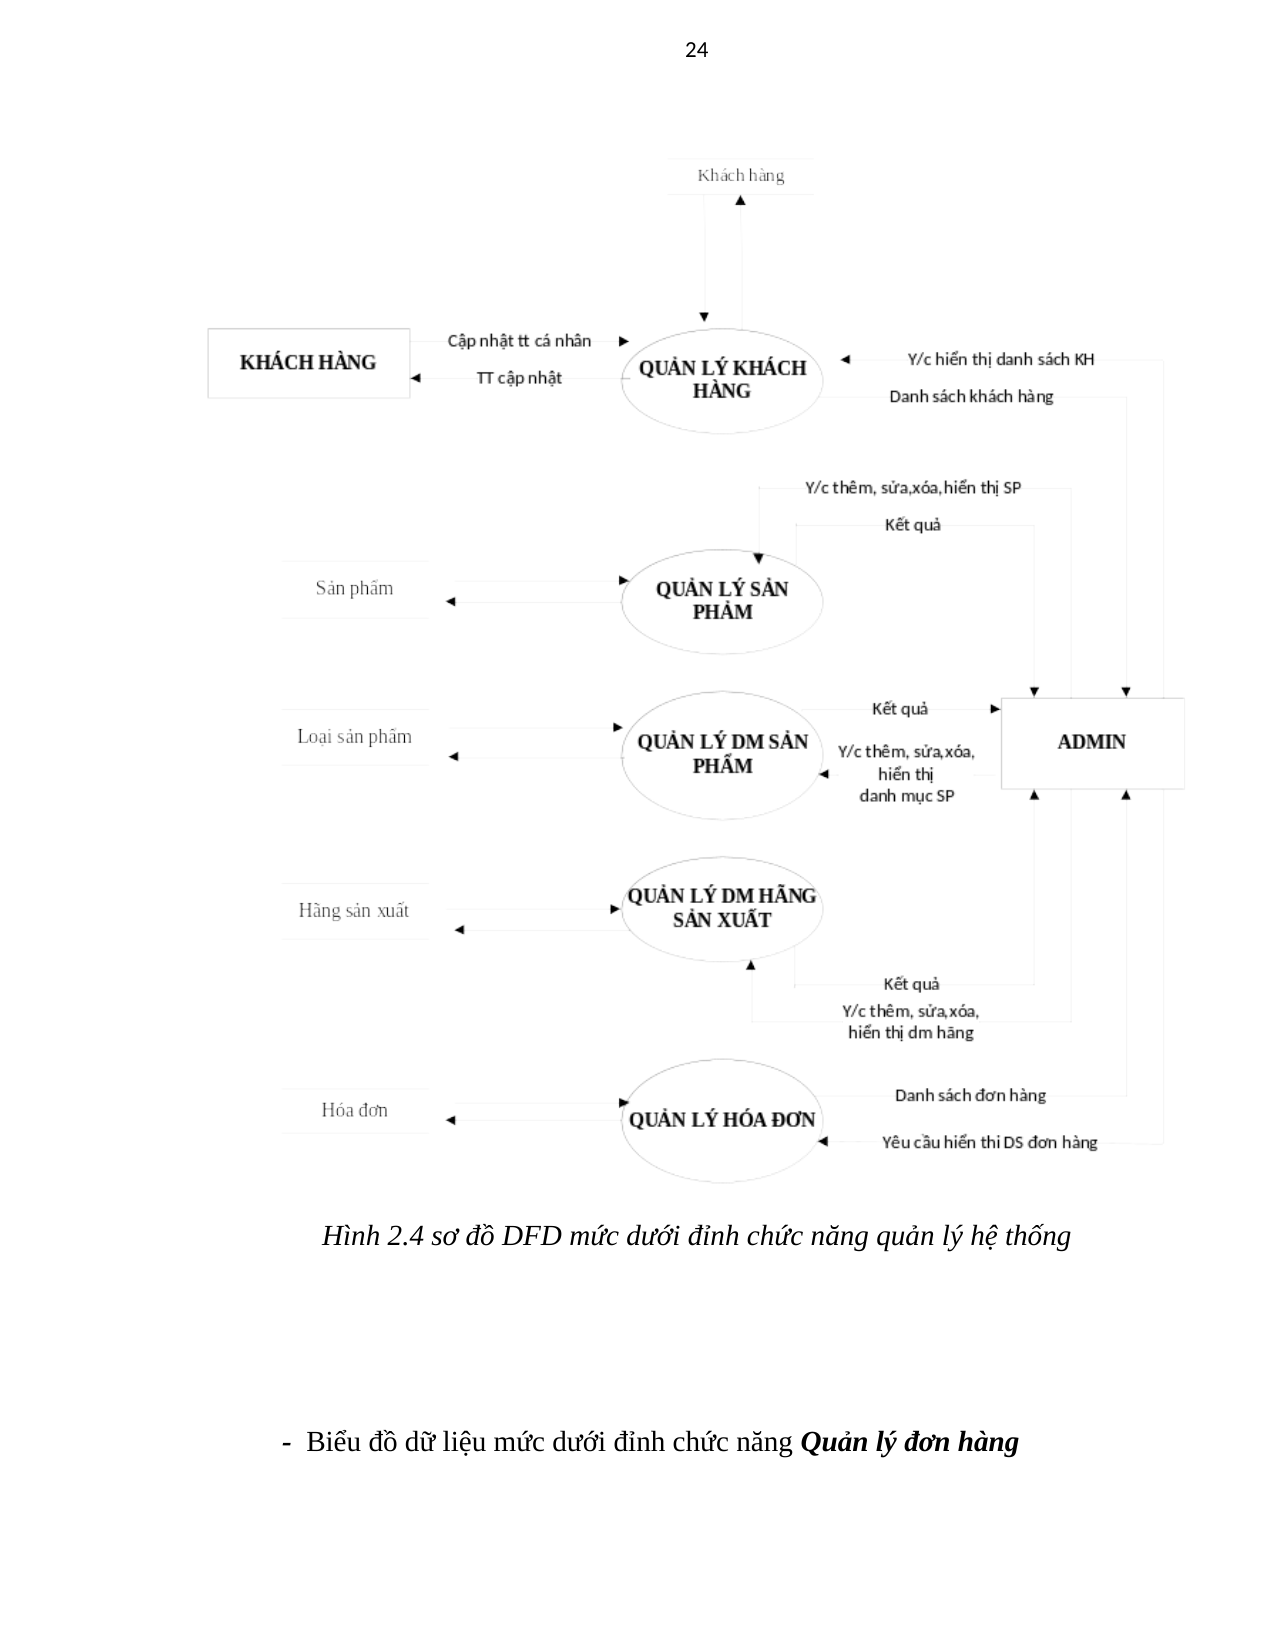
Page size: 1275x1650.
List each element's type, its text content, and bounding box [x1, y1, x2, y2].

list - Biểu đồ dữ liệu mức dưới đỉnh chức năng Quản lý đơn hàng [254, 1424, 1186, 1457]
text Hình 2.4 sơ đồ DFD mức dưới đỉnh chức năng quản lý hệ thống [207, 1218, 1186, 1252]
